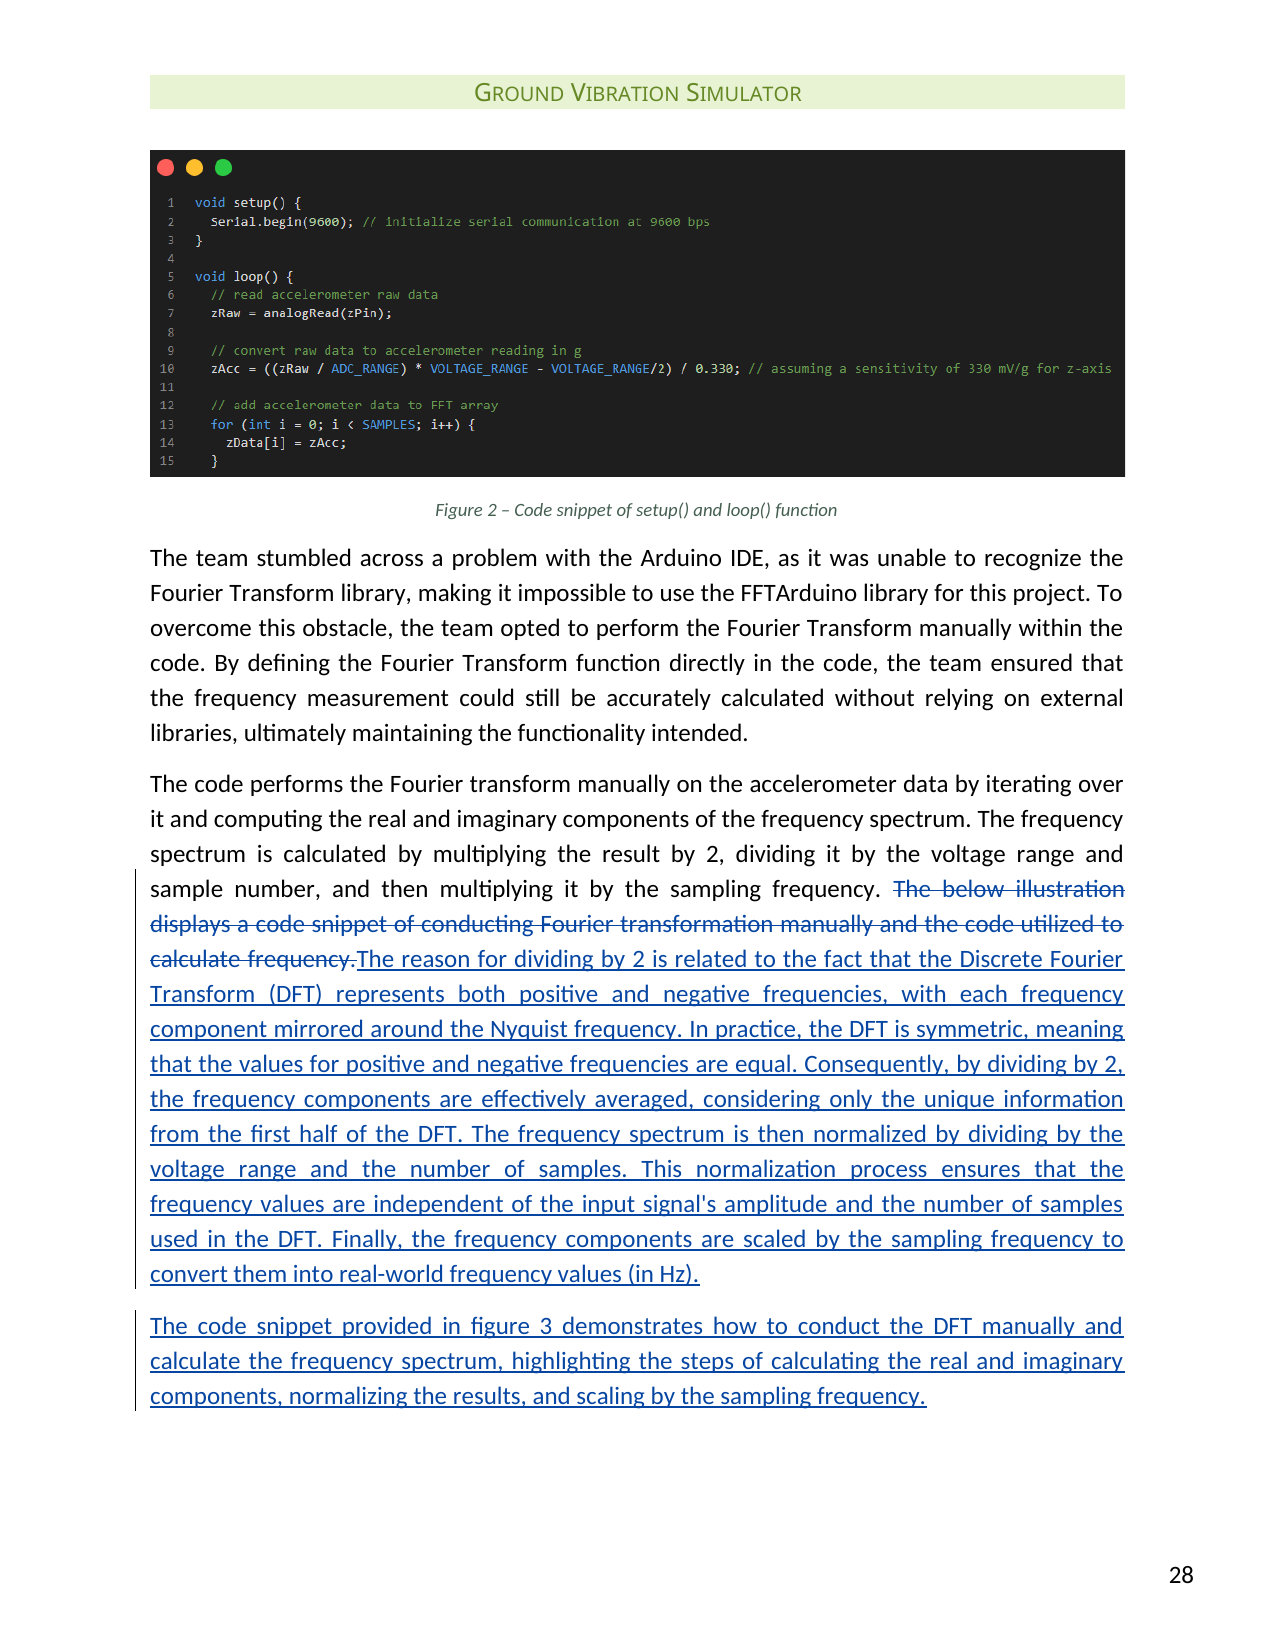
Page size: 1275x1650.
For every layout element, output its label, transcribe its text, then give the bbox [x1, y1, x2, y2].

text The code performs the Fourier transform manually on the accelerometer data by iterating over it and computing the real and imaginary components of the frequency spectrum. The frequency spectrum is calculated by multiplying the result by 2, dividing it by the voltage range and sample number, and then multiplying it by the sampling frequency. [150, 1181, 1125, 1249]
text Figure 2 – Code snippet of setup() and loop() function [150, 498, 1125, 521]
picture [150, 150, 1125, 477]
text The code performs the Fourier transform manually on the accelerometer data by iterating over it and computing the real and imaginary components of the frequency spectrum. The frequency spectrum is calculated by multiplying the result by 2, dividing it by the voltage range and sample number, and then multiplying it by the sampling frequency. [150, 1146, 1125, 1179]
text The code performs the Fourier transform manually on the accelerometer data by iterating over it and computing the real and imaginary components of the frequency spectrum. The frequency spectrum is calculated by multiplying the result by 2, dividing it by the voltage range and sample number, and then multiplying it by the sampling frequency. [150, 1111, 1125, 1144]
text The code performs the Fourier transform manually on the accelerometer data by iterating over it and computing the real and imaginary components of the frequency spectrum. The frequency spectrum is calculated by multiplying the result by 2, dividing it by the voltage range and sample number, and then multiplying it by the sampling frequency. [150, 1076, 1125, 1109]
text The team stumbled across a problem with the Arduino IDE, as it was unable to recognize the Fourier Transform library, making it impossible to use the FFTArduino library for this project. To overcome this obstacle, the team opted to perform the Fourier Transform manually within the code. By defining the Fourier Transform function directly in the code, the team ensured that the frequency measurement could still be accurately calculated without relying on external libraries, ultimately maintaining the functionality intended. [150, 542, 1125, 747]
text The code performs the Fourier transform manually on the accelerometer data by iterating over it and computing the real and imaginary components of the frequency spectrum. The frequency spectrum is calculated by multiplying the result by 2, dividing it by the voltage range and sample number, and then multiplying it by the sampling frequency. [150, 1251, 1125, 1289]
text The code performs the Fourier transform manually on the accelerometer data by iterating over it and computing the real and imaginary components of the frequency spectrum. The frequency spectrum is calculated by multiplying the result by 2, dividing it by the voltage range and sample number, and then multiplying it by the sampling frequency. [150, 768, 1125, 1004]
text The code performs the Fourier transform manually on the accelerometer data by iterating over it and computing the real and imaginary components of the frequency spectrum. The frequency spectrum is calculated by multiplying the result by 2, dividing it by the voltage range and sample number, and then multiplying it by the sampling frequency. [150, 1006, 1125, 1039]
text The code performs the Fourier transform manually on the accelerometer data by iterating over it and computing the real and imaginary components of the frequency spectrum. The frequency spectrum is calculated by multiplying the result by 2, dividing it by the voltage range and sample number, and then multiplying it by the sampling frequency. [150, 1041, 1125, 1074]
